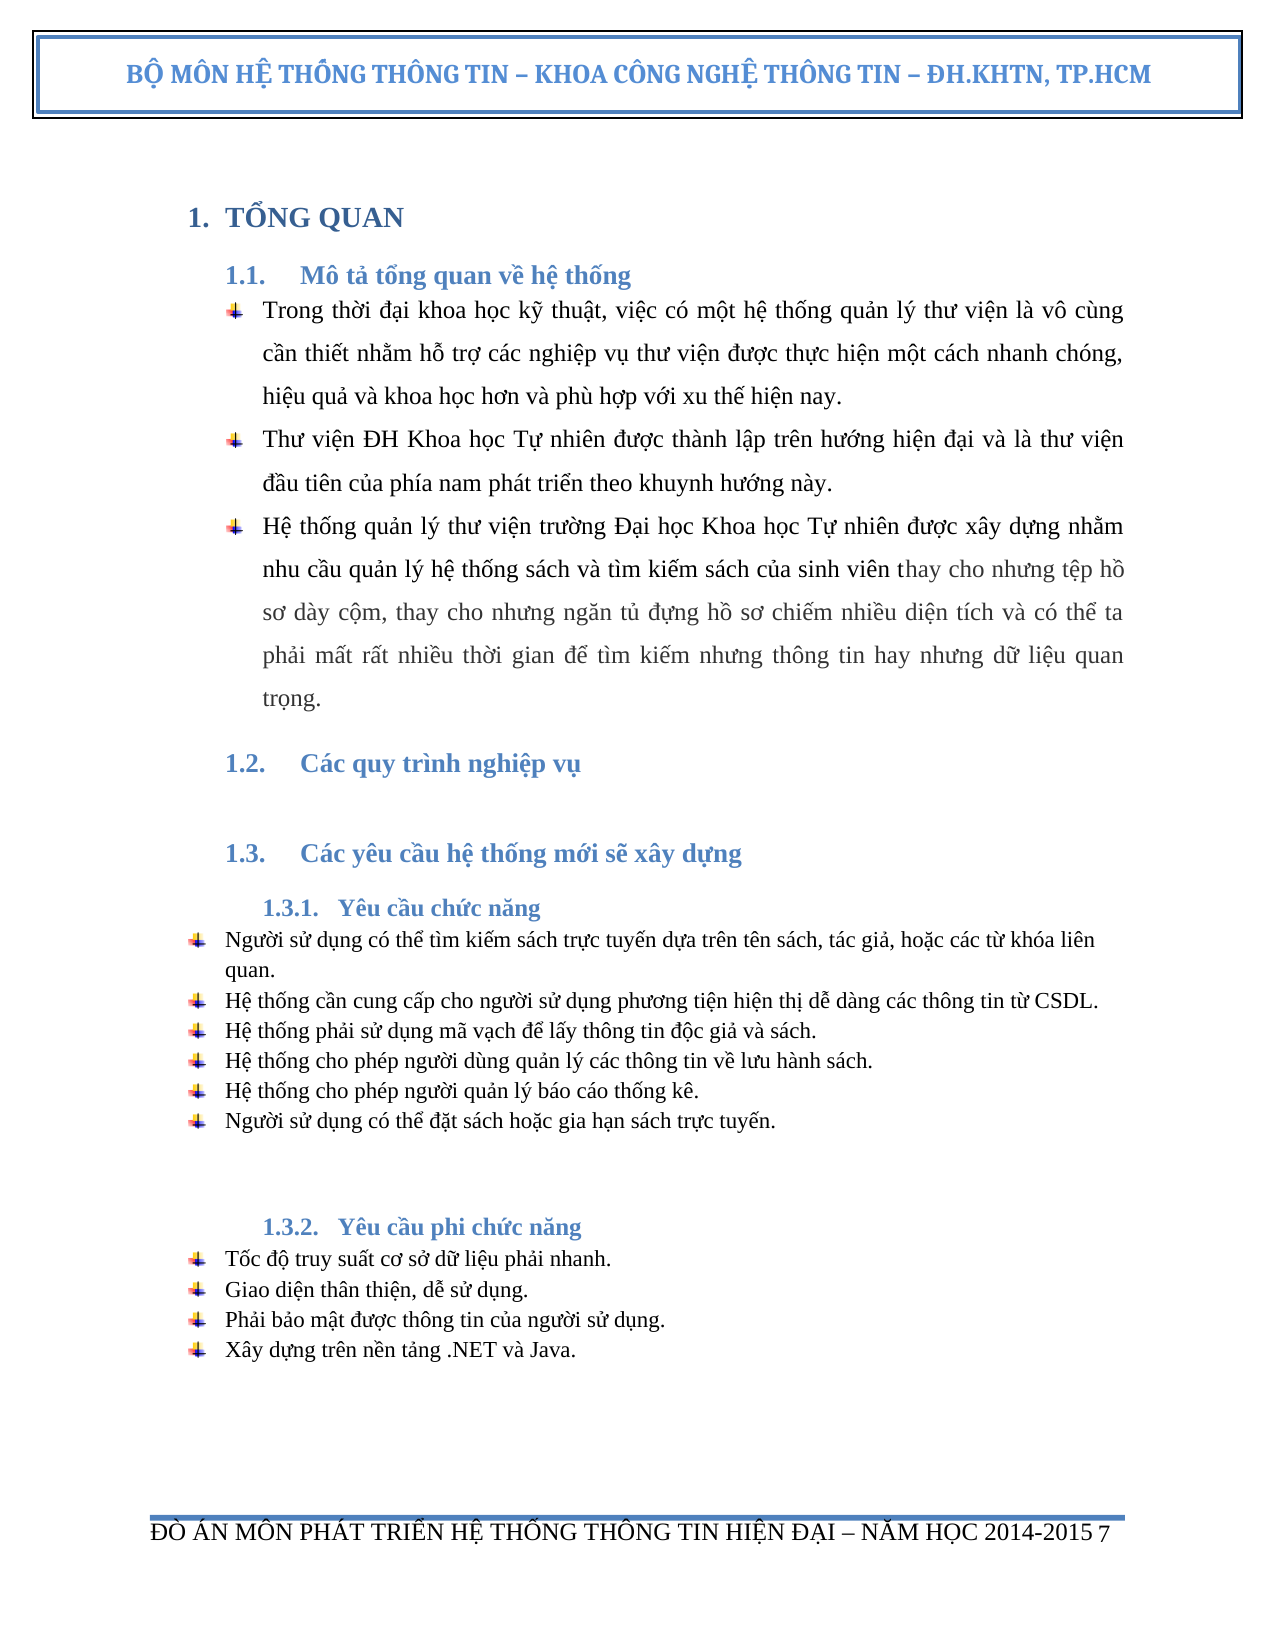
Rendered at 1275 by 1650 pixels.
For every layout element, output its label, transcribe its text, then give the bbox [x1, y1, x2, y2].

list Tốc độ truy suất cơ sở dữ liệu phải nhanh. [187, 1246, 1125, 1272]
list Hệ thống phải sử dụng mã vạch để lấy thông tin độc giả và sách. [187, 1017, 1125, 1043]
picture [188, 1112, 206, 1129]
list Xây dựng trên nền tảng .NET và Java. [187, 1336, 1125, 1362]
list Hệ thống quản lý thư viện trường Đại học Khoa học Tự nhiên được xây dựng nhằm nhu cầu quản lý hệ thống sách và tìm kiếm sách của sinh viên thay cho nhưng tệp hồ sơ dày cộm, thay cho nhưng ngăn tủ đựng hồ sơ chiếm nhiều diện tích và có thể ta phải mất rất nhiều thời gian để tìm kiếm nhưng thông tin hay nhưng dữ liệu quan trọng. [225, 511, 1125, 712]
list Hệ thống cần cung cấp cho người sử dụng phương tiện hiện thị dễ dàng các thông tin từ CSDL. [187, 987, 1125, 1013]
list Hệ thống cho phép người dùng quản lý các thông tin về lưu hành sách. [187, 1047, 1125, 1073]
subtitle TỔNG QUAN [187, 200, 1125, 233]
picture [188, 991, 206, 1009]
subtitle Mô tả tổng quan về hệ thống [225, 259, 1125, 291]
list Người sử dụng có thể đặt sách hoặc gia hạn sách trực tuyến. [187, 1108, 1125, 1134]
picture [188, 1340, 206, 1358]
picture [226, 431, 243, 448]
subtitle Các yêu cầu hệ thống mới sẽ xây dựng [225, 837, 1125, 868]
subtitle Yêu cầu chức năng [262, 893, 1125, 922]
list Hệ thống cho phép người quản lý báo cáo thống kê. [187, 1077, 1125, 1104]
picture [188, 1250, 206, 1267]
picture [226, 301, 243, 319]
picture [226, 517, 243, 535]
list Thư viện ĐH Khoa học Tự nhiên được thành lập trên hướng hiện đại và là thư viện đầu tiên của phía nam phát triển theo khuynh hướng này. [225, 424, 1125, 496]
list Trong thời đại khoa học kỹ thuật, việc có một hệ thống quản lý thư viện là vô cùng cần thiết nhằm hỗ trợ các nghiệp vụ thư viện được thực hiện một cách nhanh chóng, hiệu quả và khoa học hơn và phù hợp với xu thế hiện nay. [225, 295, 1125, 410]
list Người sử dụng có thể tìm kiếm sách trực tuyến dựa trên tên sách, tác giả, hoặc các từ khóa liên quan. [187, 926, 1125, 983]
picture [188, 1051, 206, 1069]
subtitle Các quy trình nghiệp vụ [225, 747, 1125, 778]
picture [188, 1310, 206, 1328]
subtitle Yêu cầu phi chức năng [262, 1212, 1125, 1241]
list Phải bảo mật được thông tin của người sử dụng. [187, 1306, 1125, 1332]
picture [188, 1021, 206, 1039]
picture [188, 1280, 206, 1297]
list Giao diện thân thiện, dễ sử dụng. [187, 1276, 1125, 1302]
picture [188, 931, 206, 948]
picture [188, 1082, 206, 1099]
